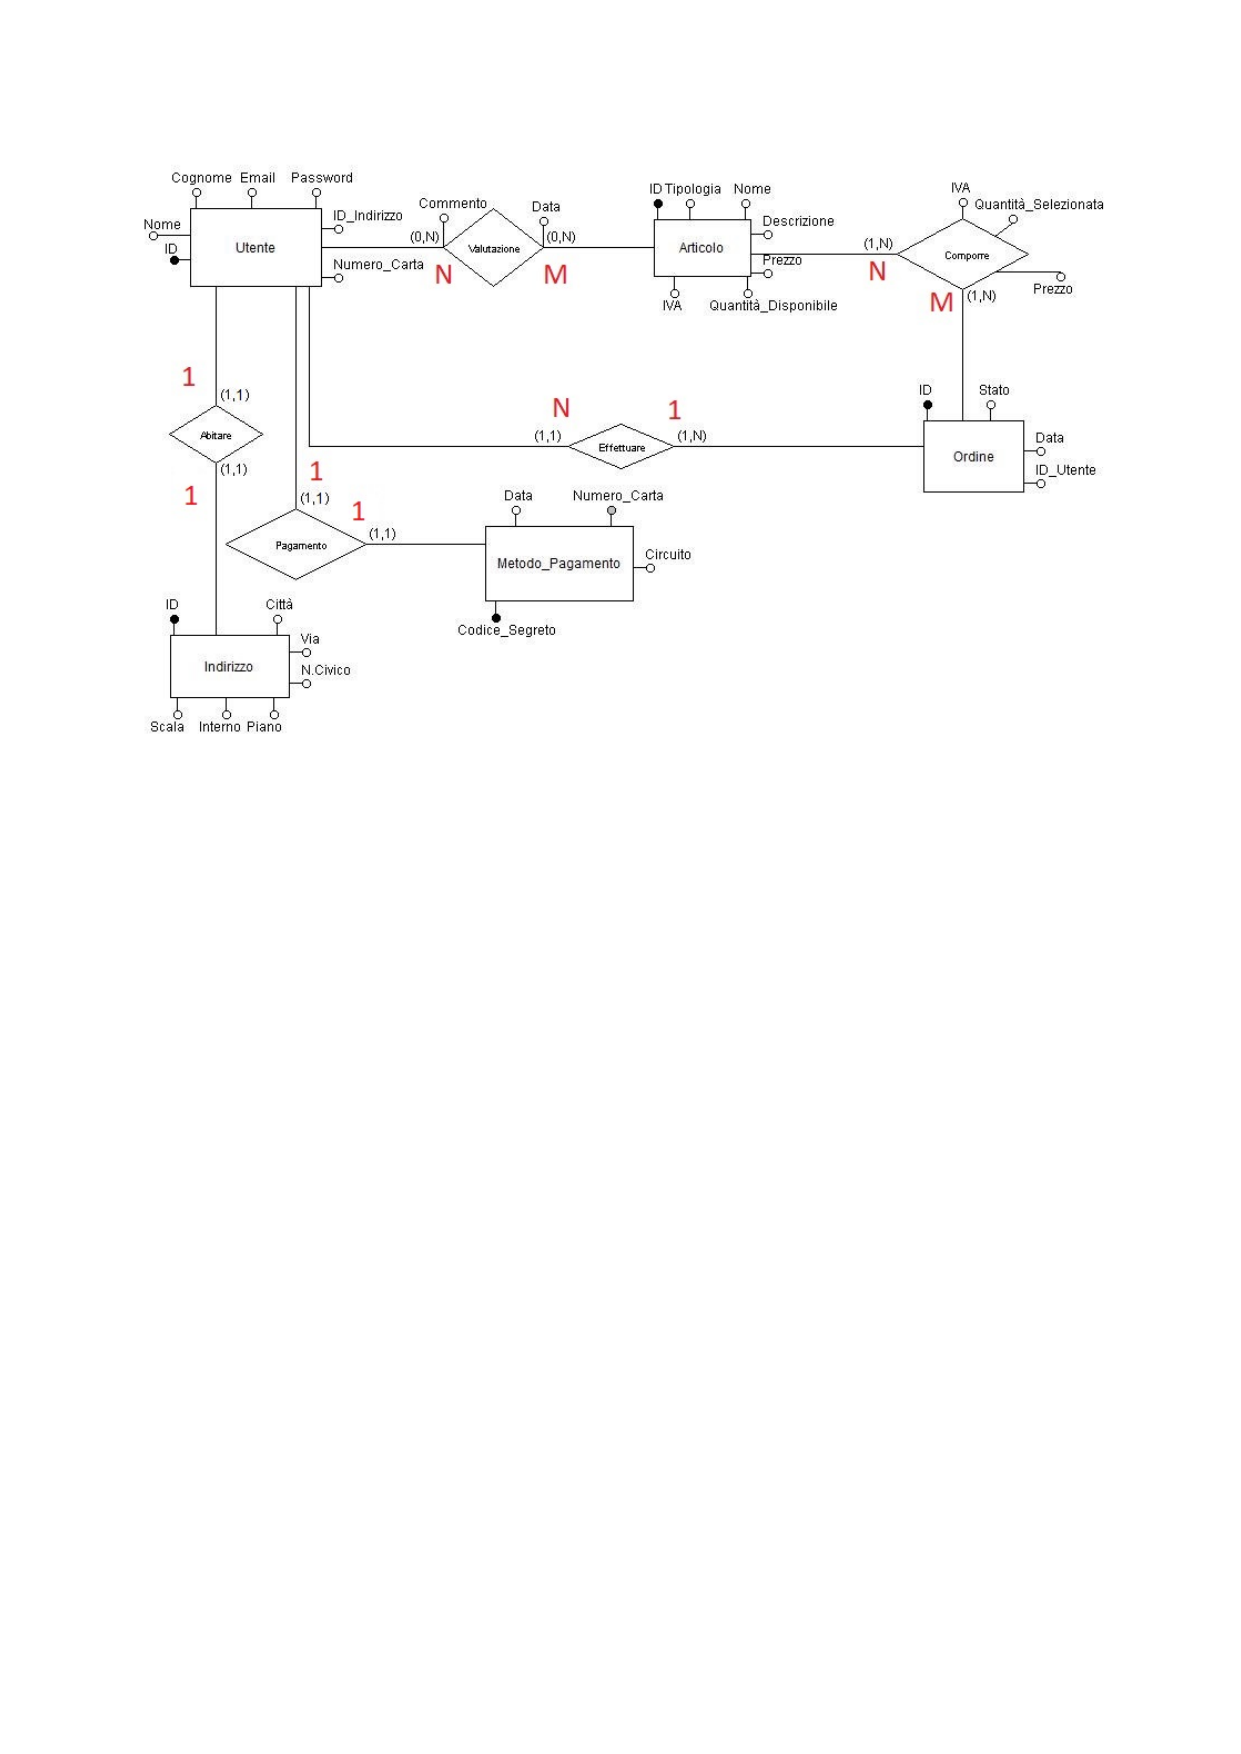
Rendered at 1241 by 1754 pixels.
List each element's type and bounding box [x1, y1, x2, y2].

picture [118, 147, 1122, 766]
